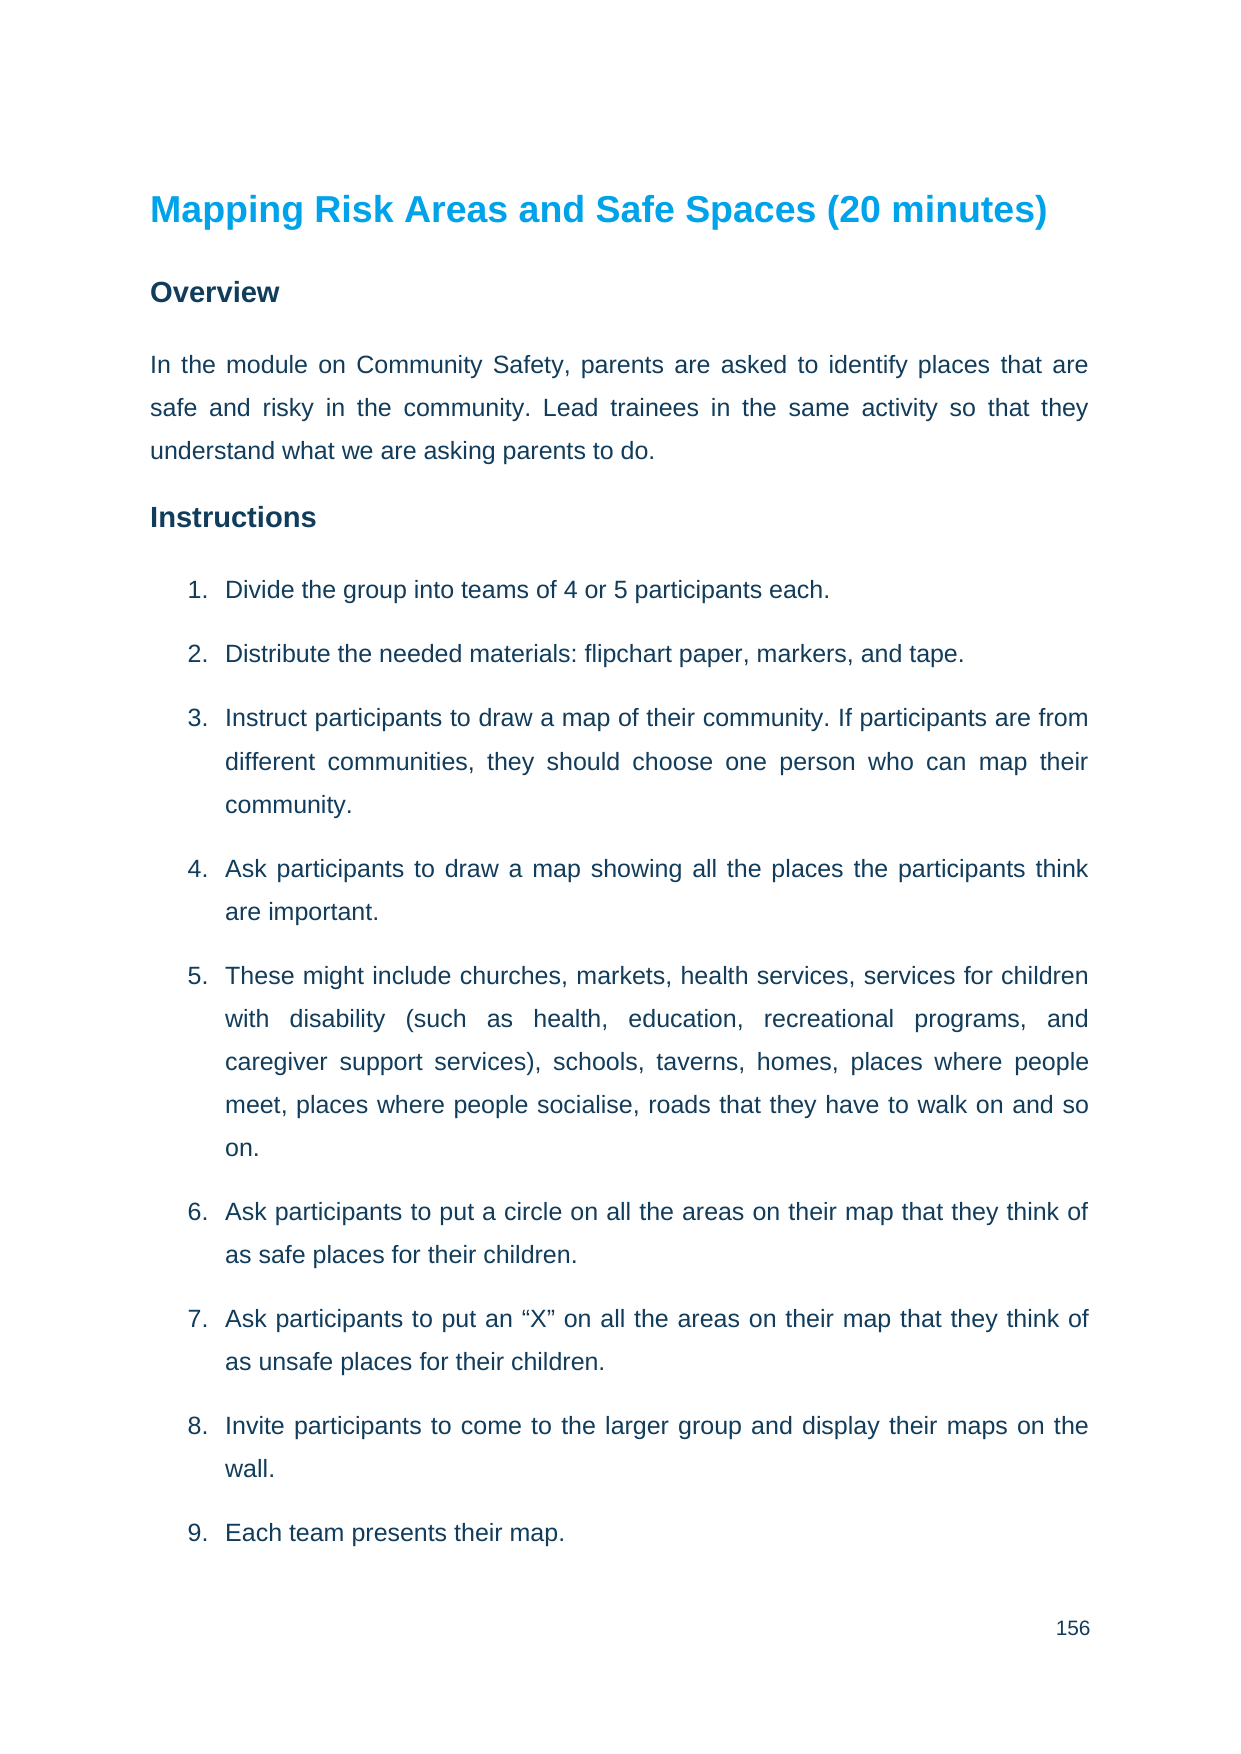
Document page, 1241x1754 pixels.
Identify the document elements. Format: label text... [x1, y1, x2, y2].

subtitle Overview [150, 274, 1090, 308]
subtitle Instructions [150, 500, 1090, 534]
list Each team presents their map. [187, 1518, 1090, 1547]
list Distribute the needed materials: flipchart paper, markers, and tape. [187, 639, 1090, 668]
subtitle Mapping Risk Areas and Safe Spaces (20 minutes) [150, 187, 1090, 231]
list Ask participants to draw a map showing all the places the participants think are important. [187, 853, 1090, 925]
list Ask participants to put a circle on all the areas on their map that they think of as safe places for their children. [187, 1197, 1090, 1269]
text In the module on Community Safety, parents are asked to identify places that are safe and risky in the community. Lead trainees in the same activity so that they understand what we are asking parents to do. [150, 350, 1090, 465]
list These might include churches, markets, health services, services for children with disability (such as health, education, recreational programs, and caregiver support services), schools, taverns, homes, places where people meet, places where people socialise, roads that they have to walk on and so on. [187, 961, 1090, 1162]
list Divide the group into teams of 4 or 5 participants each. [187, 575, 1090, 604]
list Instruct participants to draw a map of their community. If participants are from different communities, they should choose one person who can map their community. [187, 703, 1090, 818]
list Ask participants to put an “X” on all the areas on their map that they think of as unsafe places for their children. [187, 1304, 1090, 1376]
list Invite participants to come to the larger group and display their maps on the wall. [187, 1411, 1090, 1483]
